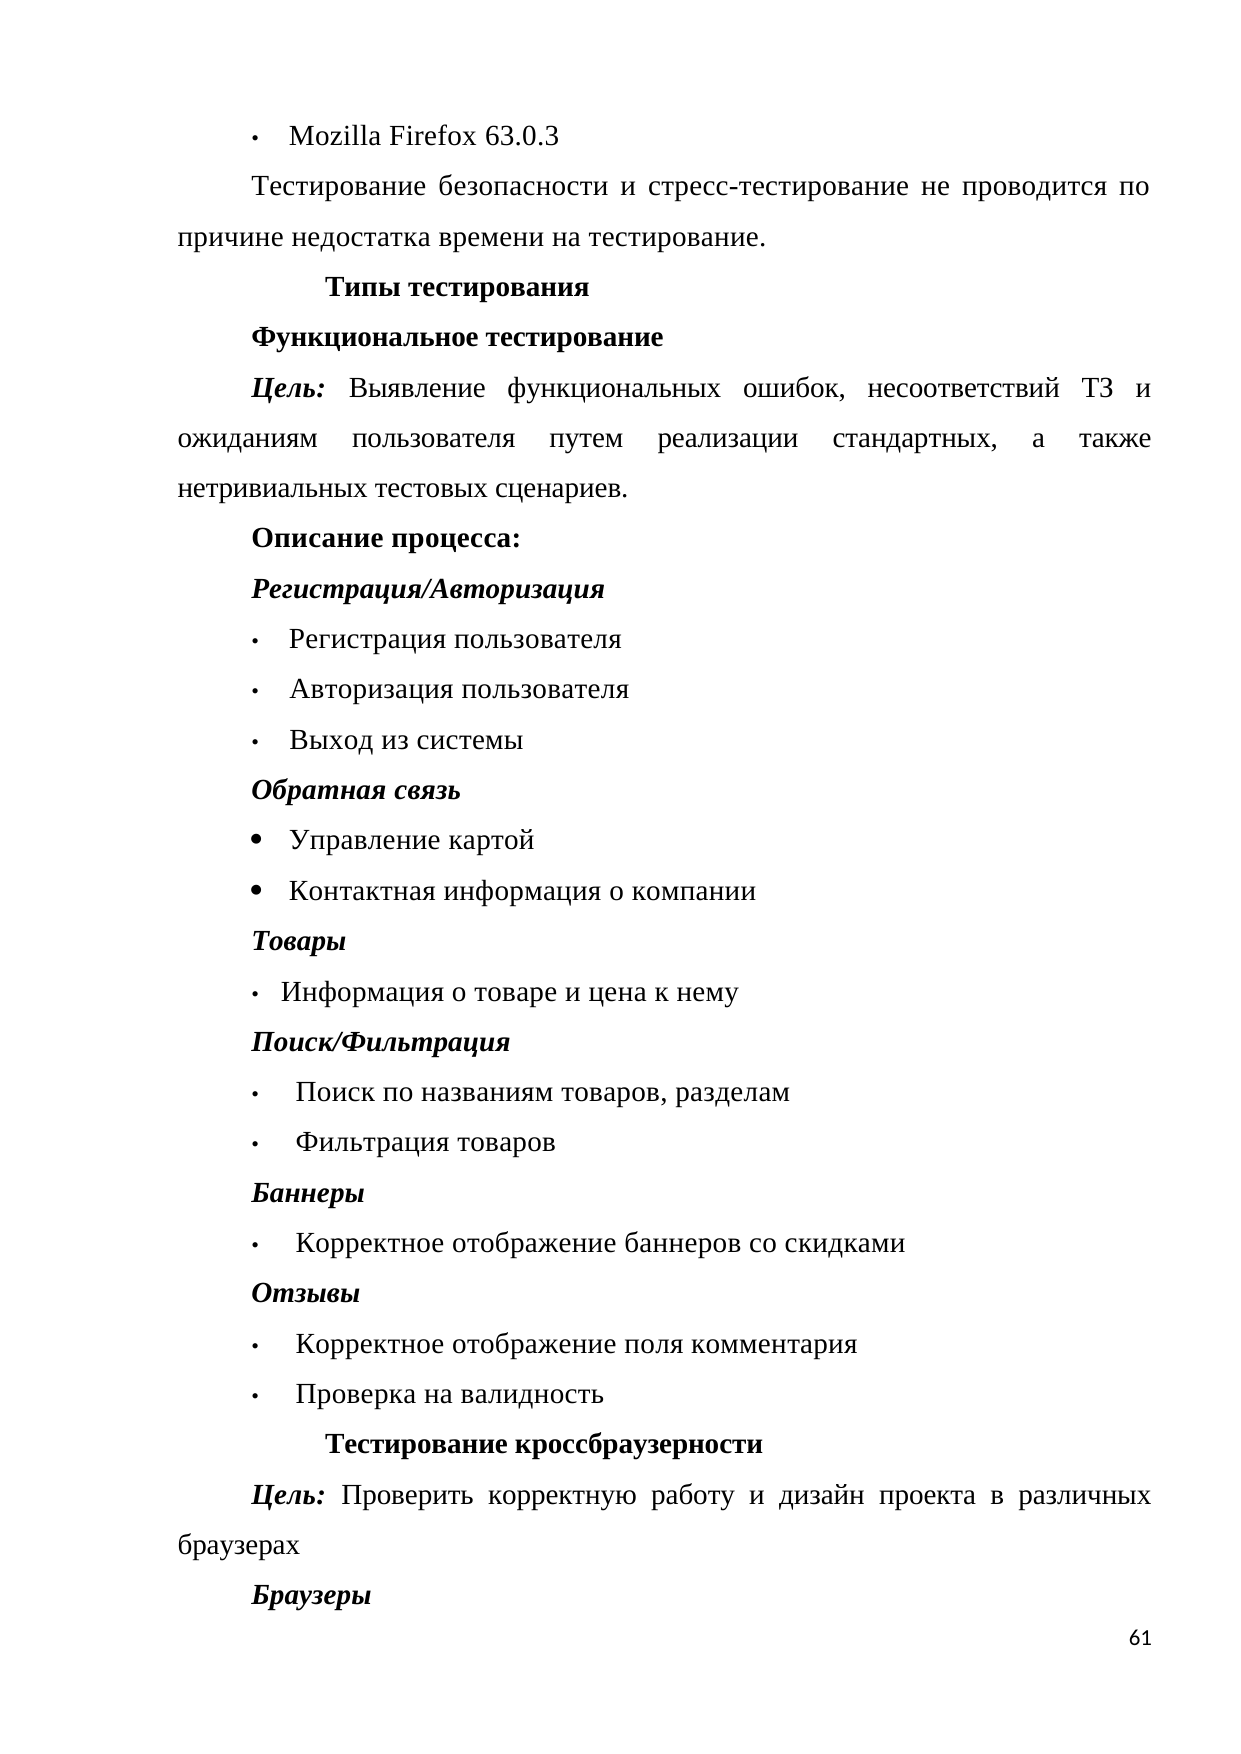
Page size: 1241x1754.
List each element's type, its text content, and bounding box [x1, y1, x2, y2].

list Корректное отображение баннеров со скидками [177, 1225, 1152, 1259]
text Тестирование безопасности и стресс-тестирование не проводится по причине недостатка времени на тестирование. [177, 168, 1152, 252]
text Поиск/Фильтрация [177, 1024, 1152, 1057]
text Товары [177, 923, 1152, 957]
list Выход из системы [177, 722, 1152, 755]
text Регистрация/Авторизация [177, 571, 1152, 604]
list Корректное отображение поля комментария [177, 1326, 1152, 1359]
text Обратная связь [177, 772, 1152, 806]
text Отзывы [177, 1276, 1152, 1309]
list Фильтрация товаров [177, 1124, 1152, 1158]
list Авторизация пользователя [177, 672, 1152, 705]
list Информация о товаре и цена к нему [177, 974, 1152, 1007]
text Функциональное тестирование [177, 319, 1152, 353]
text Описание процесса: [177, 521, 1152, 554]
list Контактная информация о компании [177, 873, 1152, 907]
list Проверка на валидность [177, 1376, 1152, 1410]
text Типы тестирования [177, 269, 1152, 303]
list Mozilla Firefox 63.0.3 [177, 118, 1152, 152]
text Цель: Выявление функциональных ошибок, несоответствий ТЗ и ожиданиям пользователя путем реализации стандартных, а также нетривиальных тестовых сценариев. [177, 370, 1152, 504]
text Цель: Проверить корректную работу и дизайн проекта в различных браузерах [177, 1477, 1152, 1561]
text Тестирование кроссбраузерности [177, 1426, 1152, 1460]
text Баннеры [177, 1175, 1152, 1208]
list Регистрация пользователя [177, 621, 1152, 655]
list Управление картой [177, 822, 1152, 856]
list Поиск по названиям товаров, разделам [177, 1074, 1152, 1108]
text Браузеры [177, 1577, 1152, 1611]
